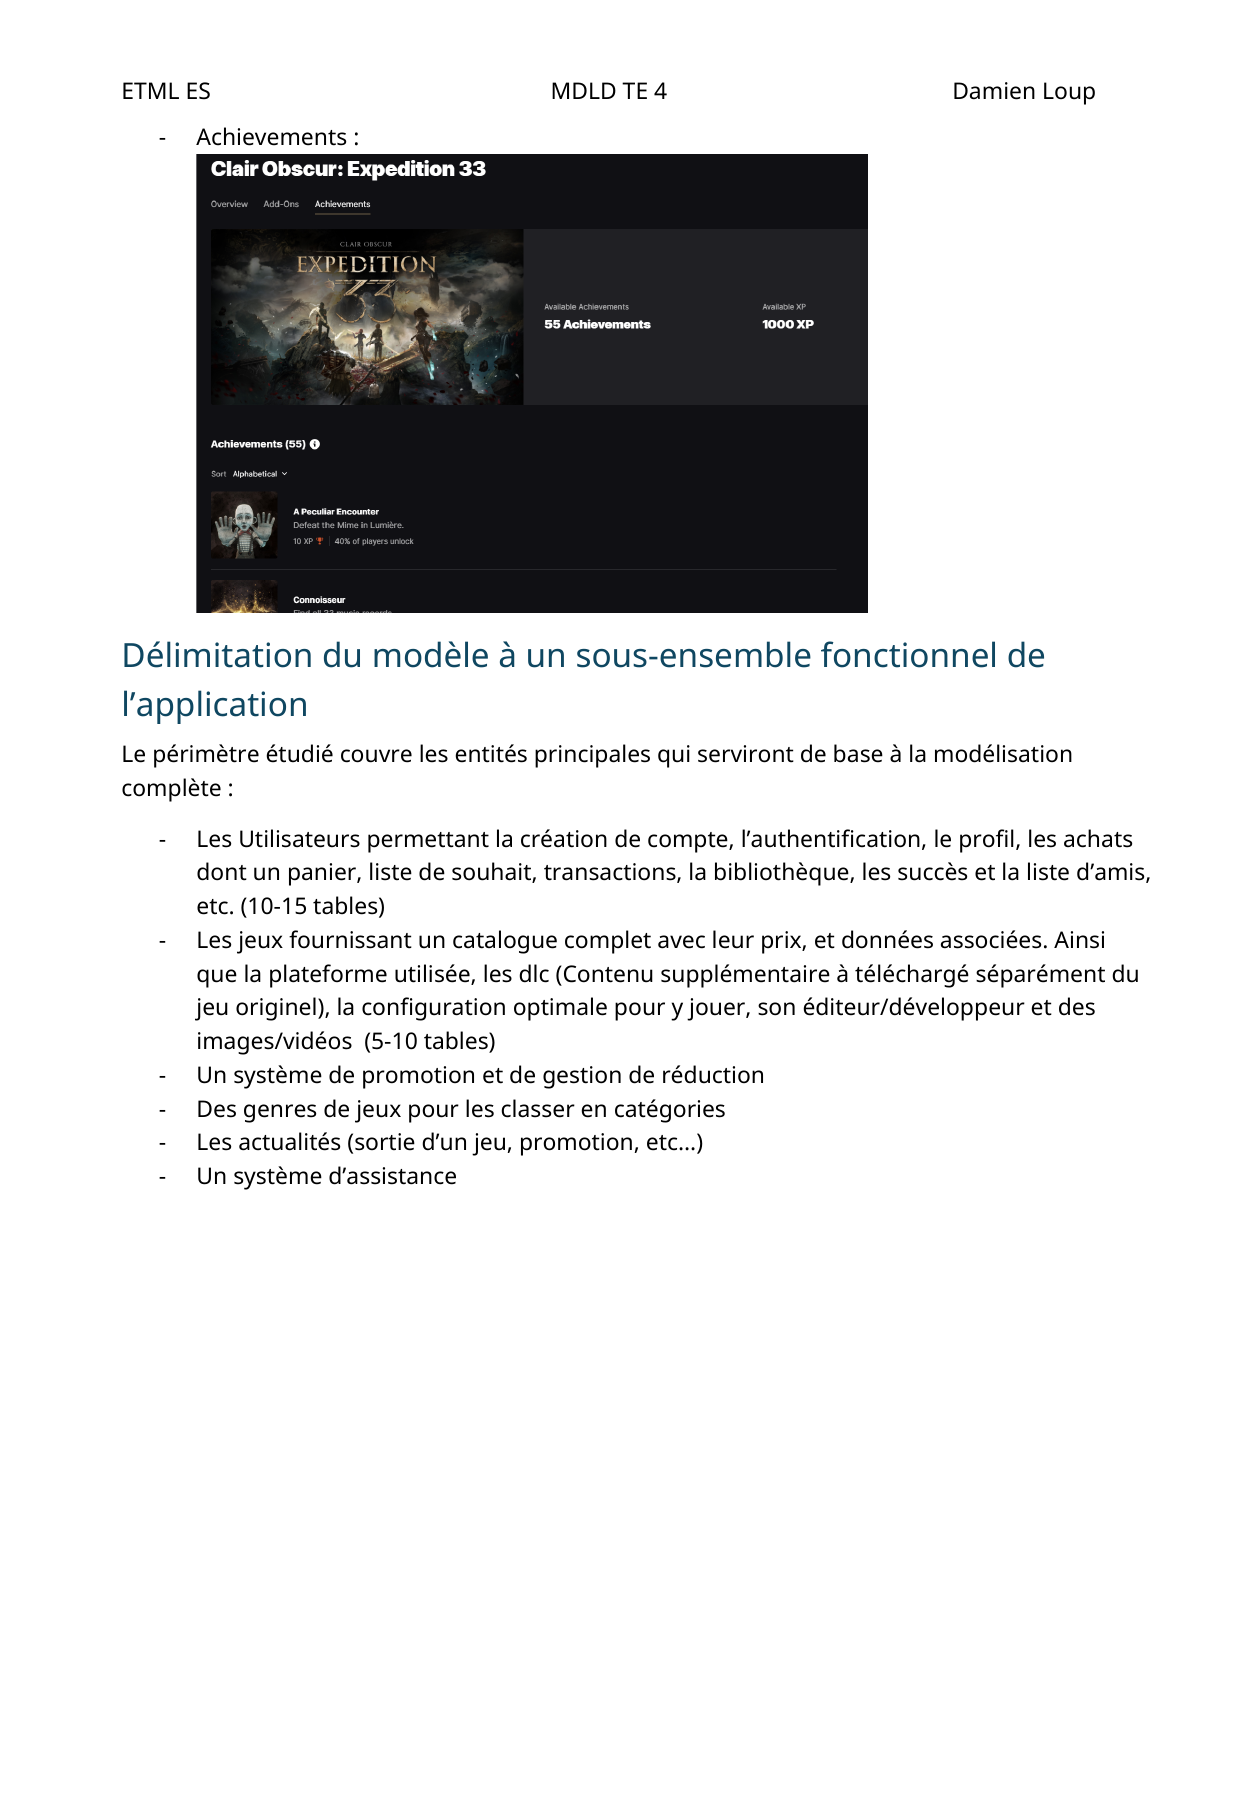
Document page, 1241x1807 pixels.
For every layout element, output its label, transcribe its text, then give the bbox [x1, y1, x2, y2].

list Les jeux fournissant un catalogue complet avec leur prix, et données associées. Ainsi que la plateforme utilisée, les dlc (Contenu supplémentaire à téléchargé séparément du jeu originel), la configuration optimale pour y jouer, son éditeur/développeur et des images/vidéos (5-10 tables) [159, 924, 1153, 1056]
list Un système de promotion et de gestion de réduction [159, 1059, 1153, 1090]
list Un système d’assistance [159, 1160, 1153, 1191]
list Des genres de jeux pour les classer en catégories [159, 1092, 1153, 1124]
list Les actualités (sortie d’un jeu, promotion, etc…) [159, 1126, 1153, 1157]
subtitle Délimitation du modèle à un sous-ensemble fonctionnel de l’application [121, 632, 1153, 726]
picture [196, 154, 868, 613]
list Les Utilisateurs permettant la création de compte, l’authentification, le profil, les achats dont un panier, liste de souhait, transactions, la bibliothèque, les succès et la liste d’amis, etc. (10-15 tables) [159, 822, 1153, 921]
text Le périmètre étudié couvre les entités principales qui serviront de base à la modélisation complète : [121, 738, 1153, 803]
